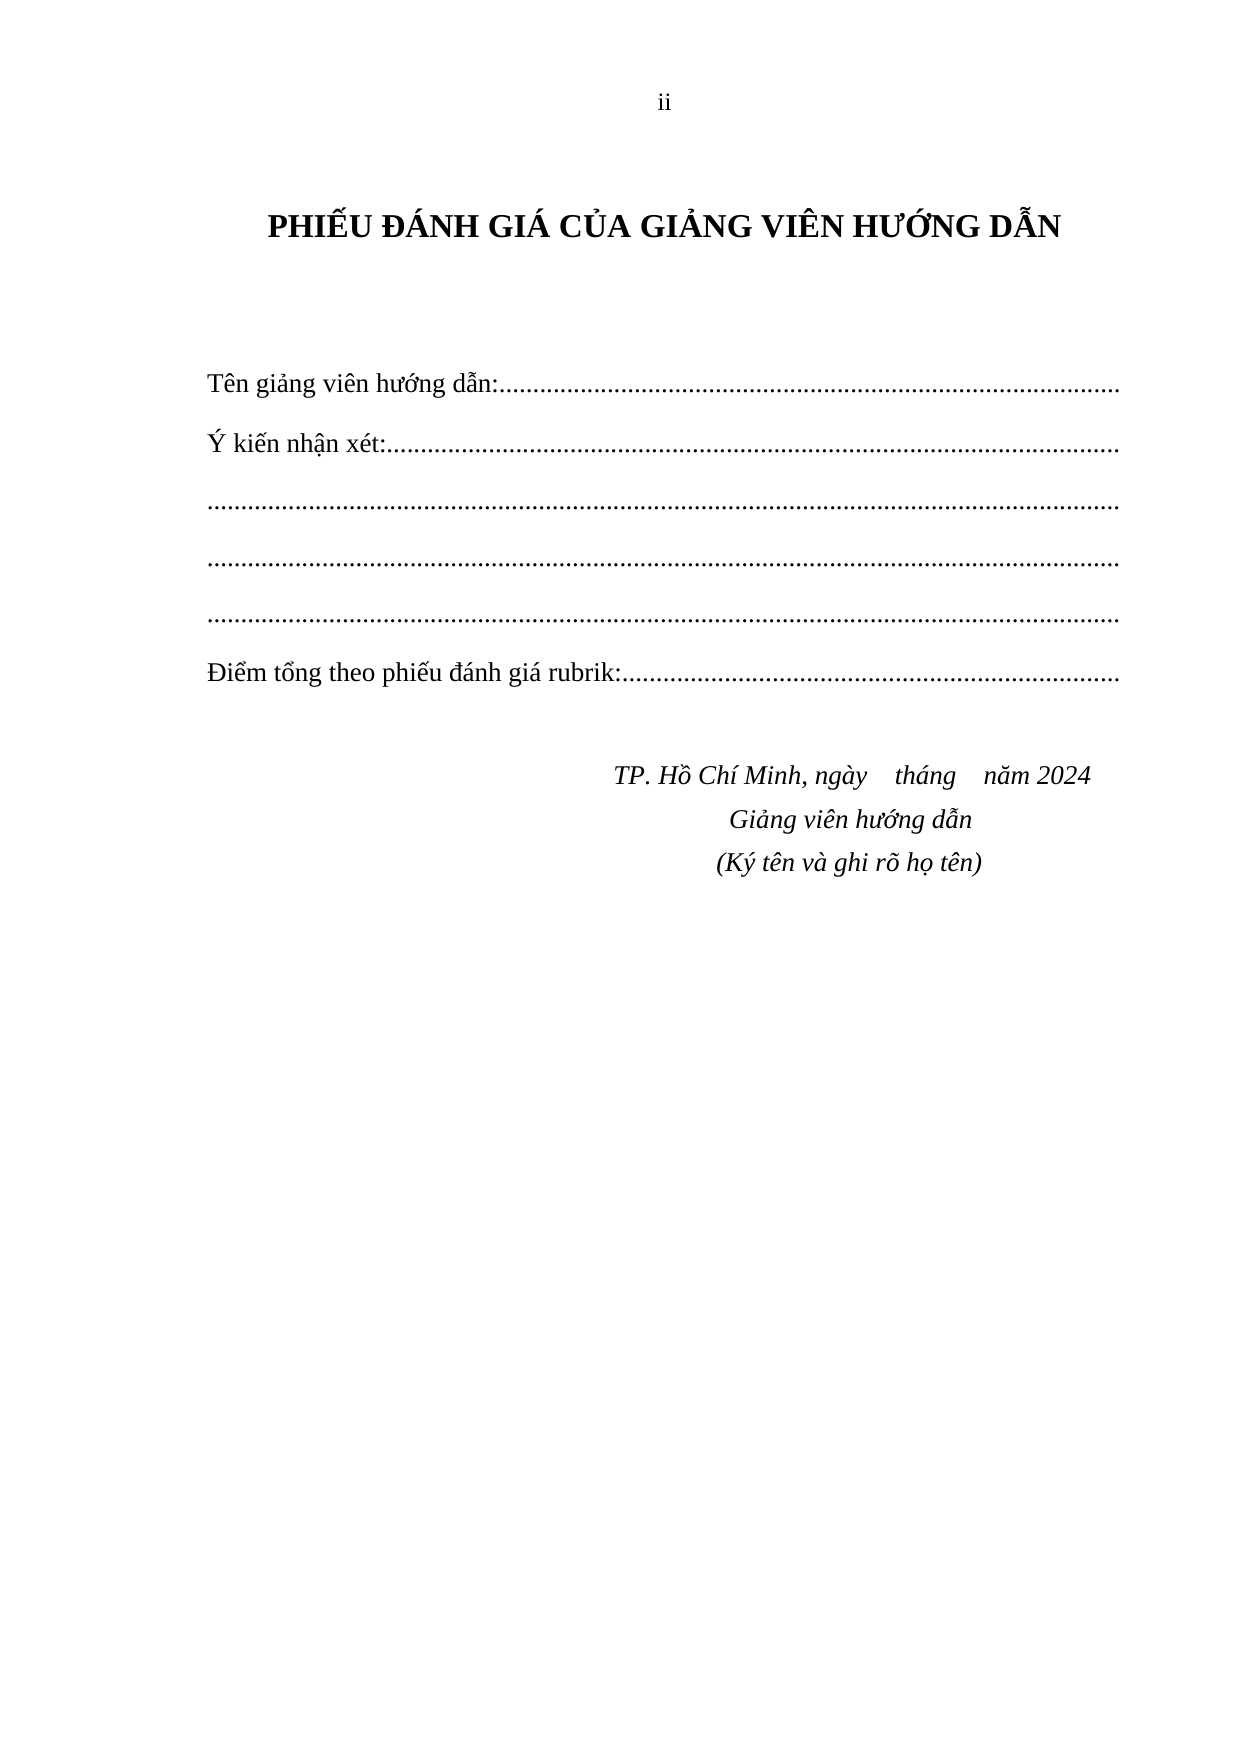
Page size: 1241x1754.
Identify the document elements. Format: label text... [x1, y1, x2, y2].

text PHIẾU ĐÁNH GIÁ CỦA GIẢNG VIÊN HƯỚNG DẪN [207, 207, 1122, 245]
text (Ký tên và ghi rõ họ tên) [541, 846, 1122, 877]
text Tên giảng viên hướng dẫn: [207, 368, 1122, 399]
text Giảng viên hướng dẫn [582, 803, 1122, 834]
text Ý kiến nhận xét: [207, 427, 1122, 458]
text TP. Hồ Chí Minh, ngày tháng năm 2024 [582, 759, 1122, 790]
text Điểm tổng theo phiếu đánh giá rubrik: [207, 656, 1122, 687]
